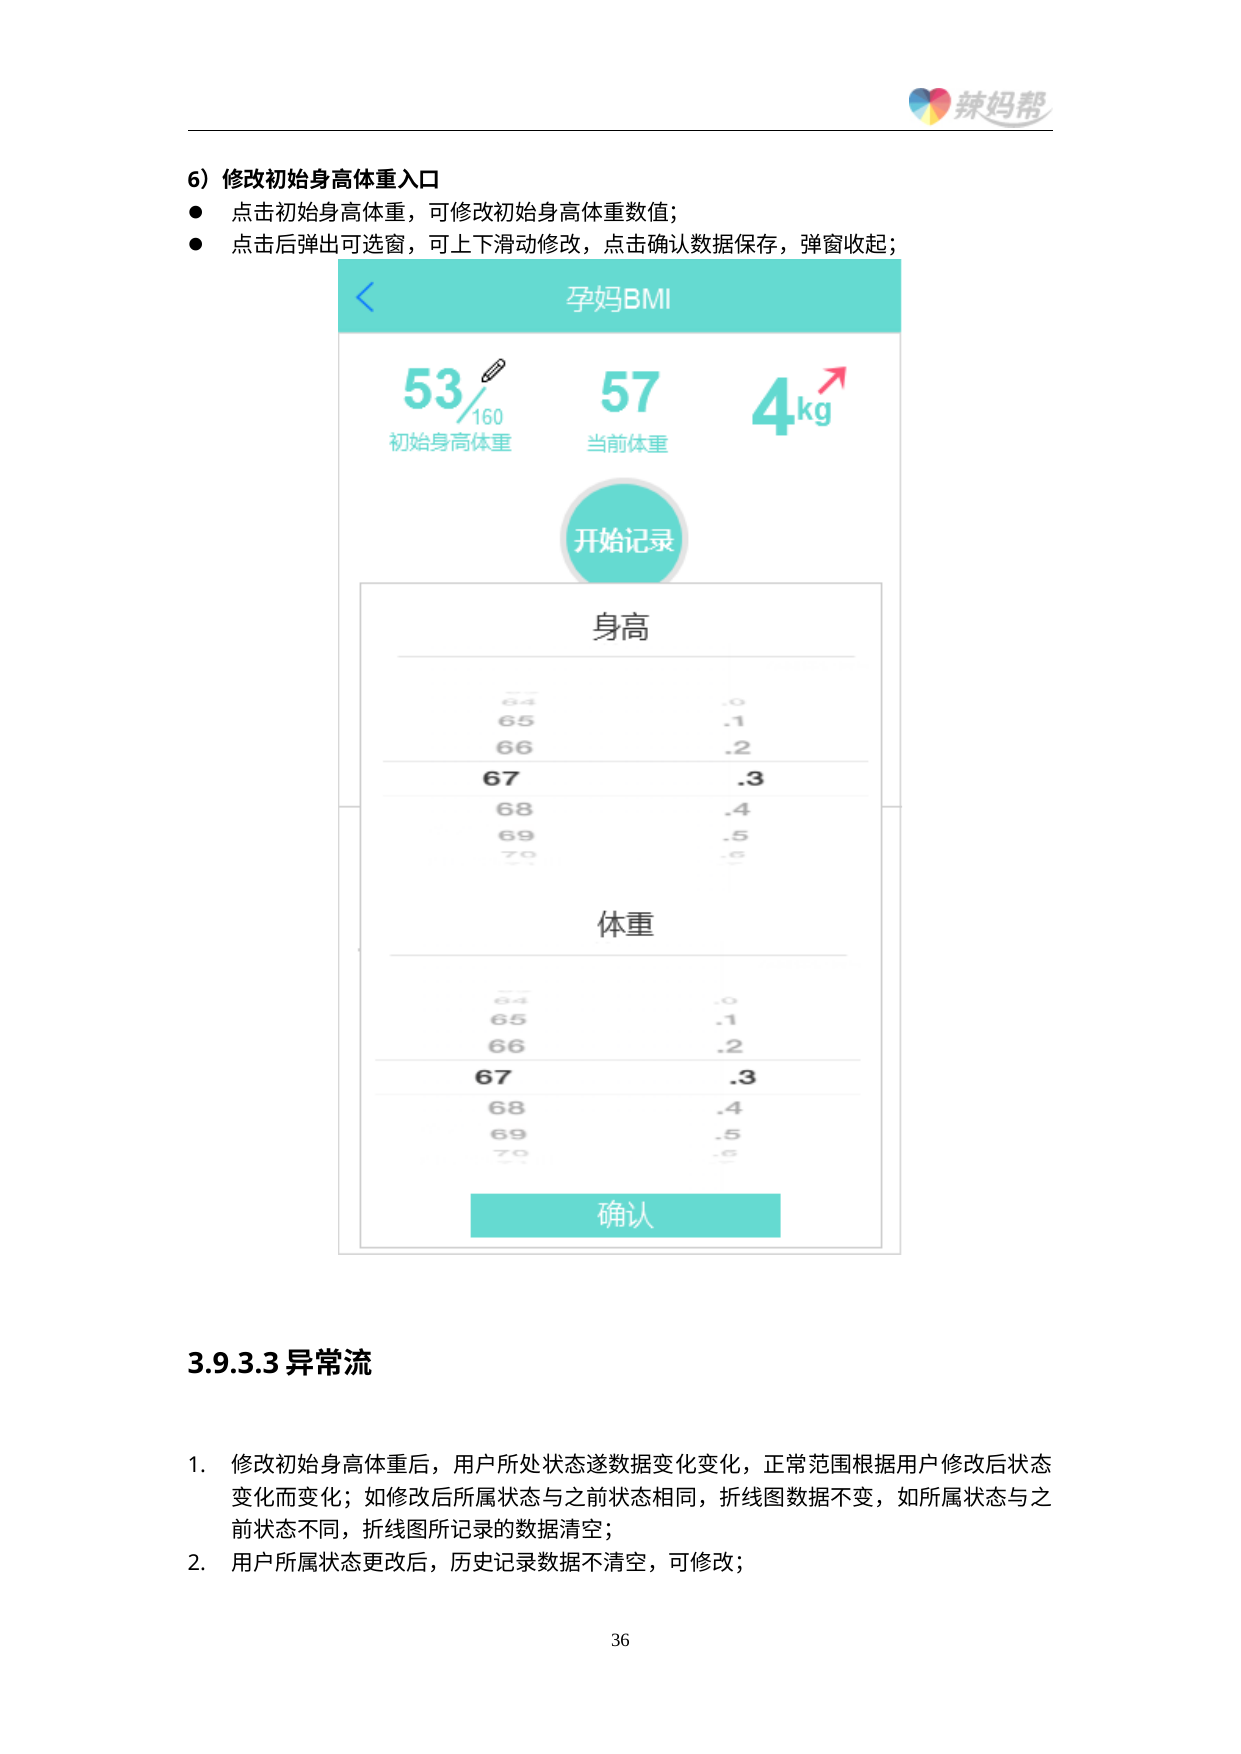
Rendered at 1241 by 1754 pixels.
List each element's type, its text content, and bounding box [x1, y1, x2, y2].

list 修改初始身高体重后，用户所处状态遂数据变化变化，正常范围根据用户修改后状态变化而变化；如修改后所属状态与之前状态相同，折线图数据不变，如所属状态与之前状态不同，折线图所记录的数据清空； [187, 1447, 1053, 1544]
picture [338, 259, 903, 1255]
text 6）修改初始身高体重入口 [187, 162, 1053, 194]
picture [909, 88, 1053, 128]
list 用户所属状态更改后，历史记录数据不清空，可修改； [187, 1544, 1053, 1577]
list 点击后弹出可选窗，可上下滑动修改，点击确认数据保存，弹窗收起； [187, 227, 1053, 259]
list 点击初始身高体重，可修改初始身高体重数值； [187, 194, 1053, 227]
subtitle 3.9.3.3异常流 [187, 1329, 1053, 1394]
